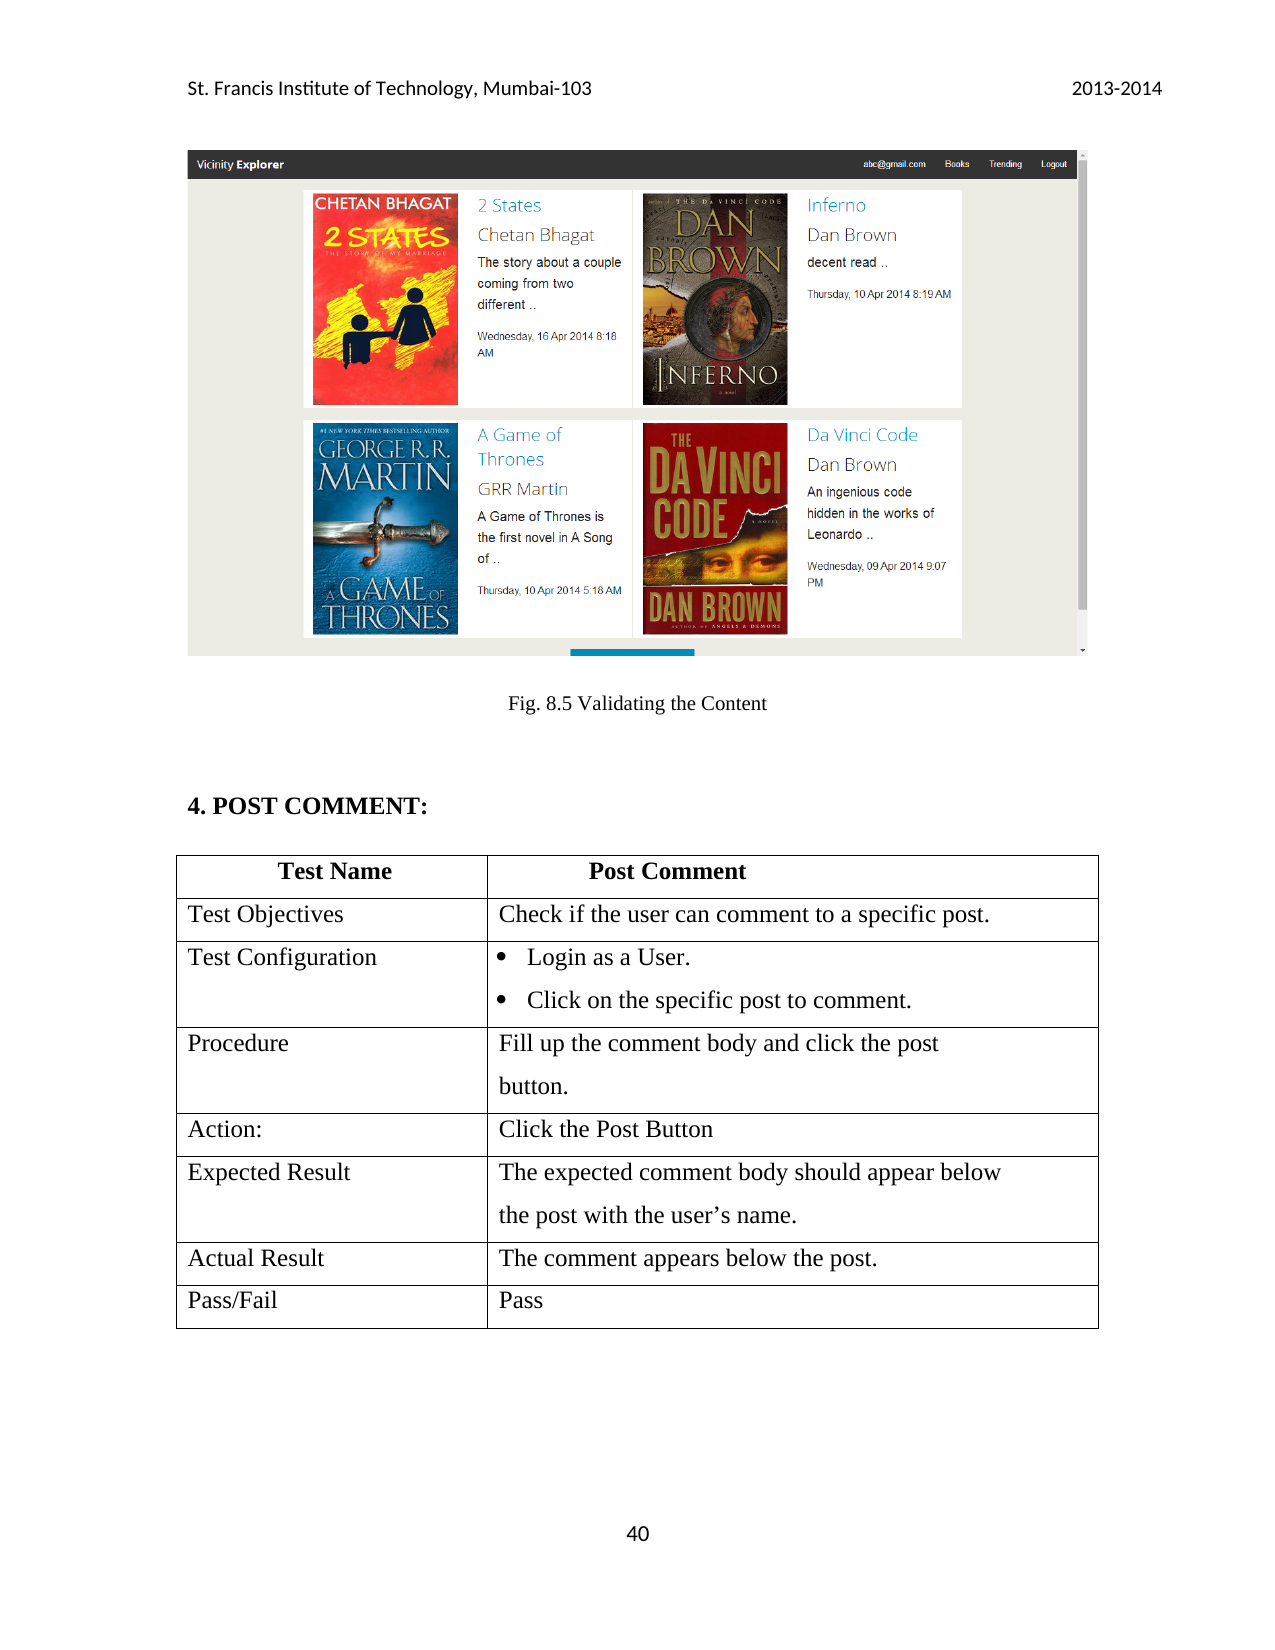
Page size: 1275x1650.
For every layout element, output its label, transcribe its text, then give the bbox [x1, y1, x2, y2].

table_cell Actual Result [177, 1243, 487, 1284]
table_cell Action: [177, 1114, 487, 1156]
table_cell Test Objectives [177, 899, 487, 941]
table_cell Check if the user can comment to a specific post. [488, 899, 1098, 941]
table_header Test Name [177, 856, 487, 898]
table_cell Click the Post Button [488, 1114, 1098, 1156]
table_cell The comment appears below the post. [488, 1243, 1098, 1284]
picture [187, 150, 1088, 656]
table_cell The expected comment body should appear below the post with the user’s name. [488, 1157, 1098, 1242]
table_cell Fill up the comment body and click the post button. [488, 1028, 1098, 1113]
table_cell Pass/Fail [177, 1286, 487, 1327]
text 4. POST COMMENT: [187, 791, 1087, 819]
table_cell Login as a User. Click on the specific post to comment. [488, 942, 1098, 1027]
table_cell Expected Result [177, 1157, 487, 1242]
table_header Post Comment [488, 856, 1098, 898]
table_cell Pass [488, 1286, 1098, 1327]
table_cell Procedure [177, 1028, 487, 1113]
text Fig. 8.5 Validating the Content [187, 691, 1087, 715]
table_cell Test Configuration [177, 942, 487, 1027]
